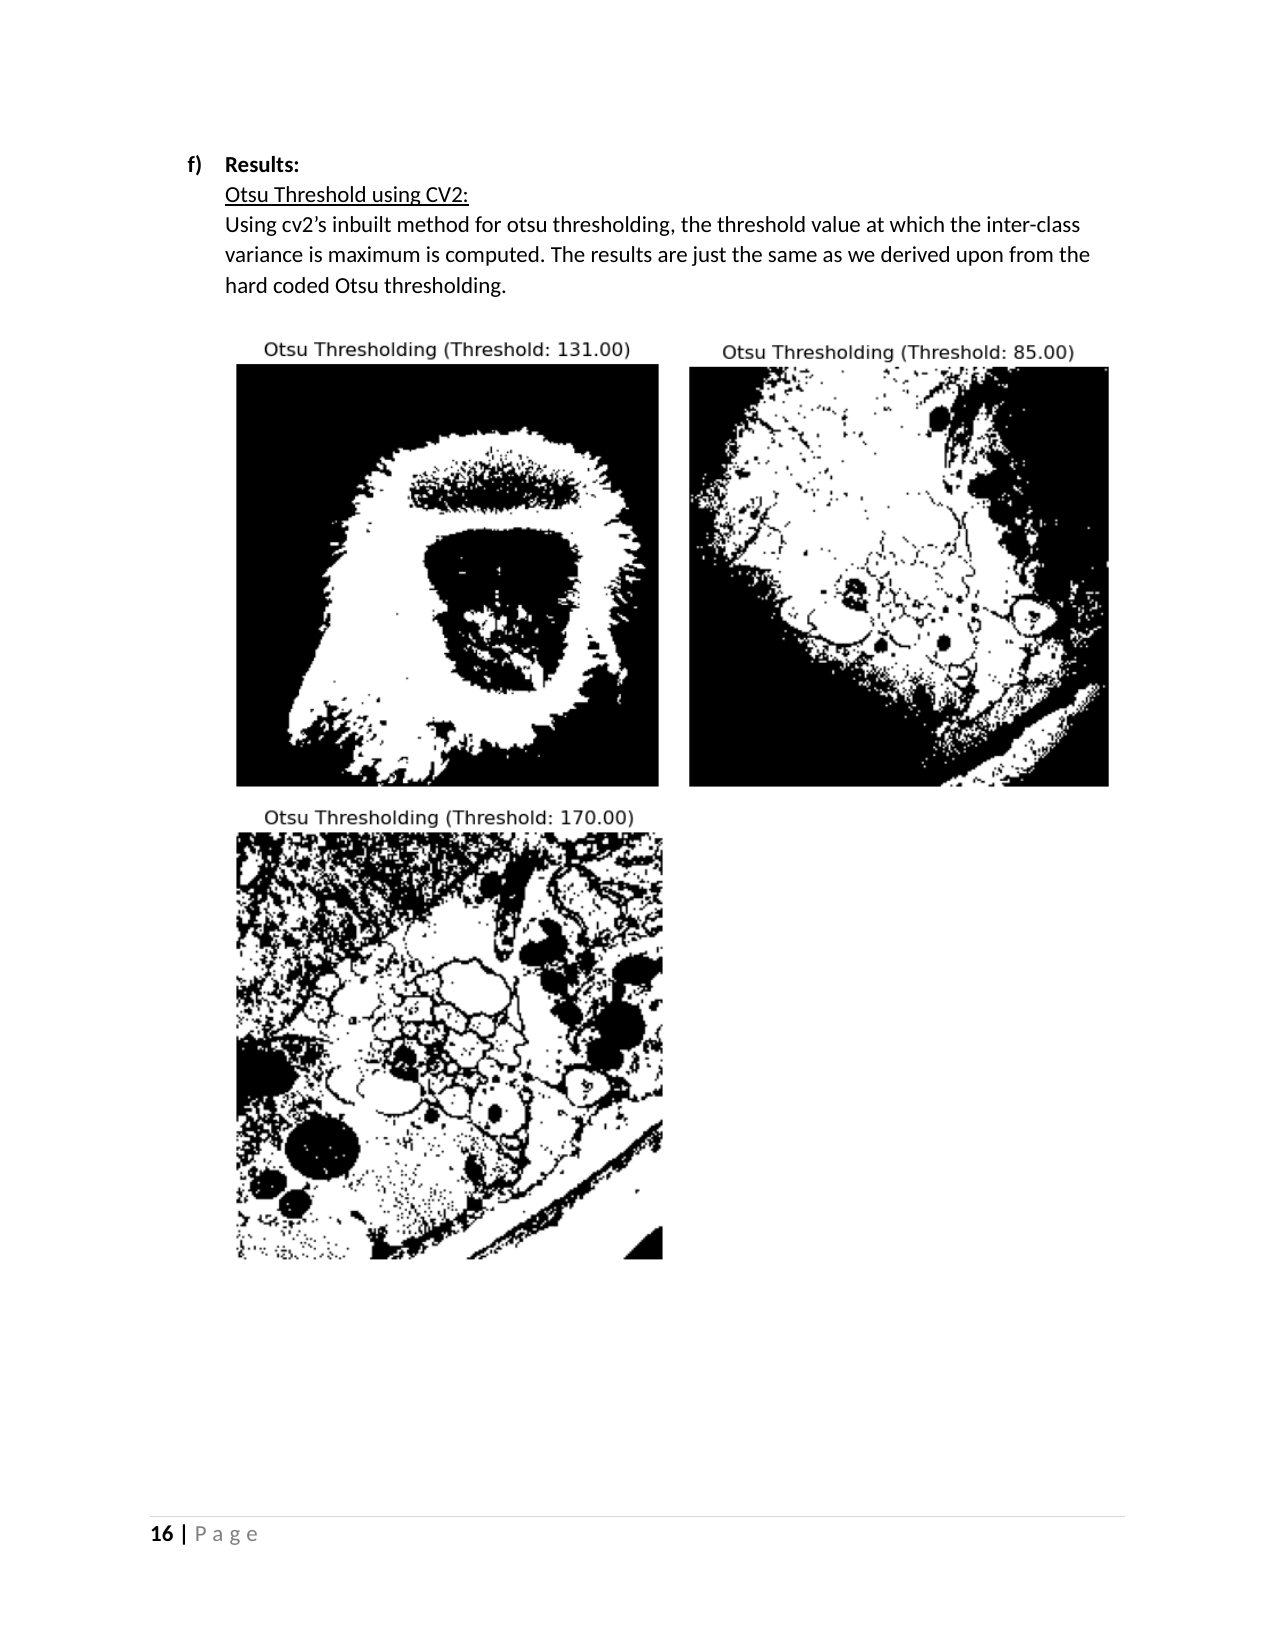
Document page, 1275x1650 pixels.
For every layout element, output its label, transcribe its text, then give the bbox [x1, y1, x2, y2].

picture [225, 799, 673, 1271]
list Using cv2’s inbuilt method for otsu thresholding, the threshold value at which the inter-class variance is maximum is computed. The results are just the same as we derived upon from the hard coded Otsu thresholding. [225, 210, 1125, 299]
list Otsu Threshold using CV2: [225, 180, 1125, 208]
picture [225, 331, 669, 798]
list Results: [187, 150, 1125, 178]
picture [678, 334, 1119, 798]
